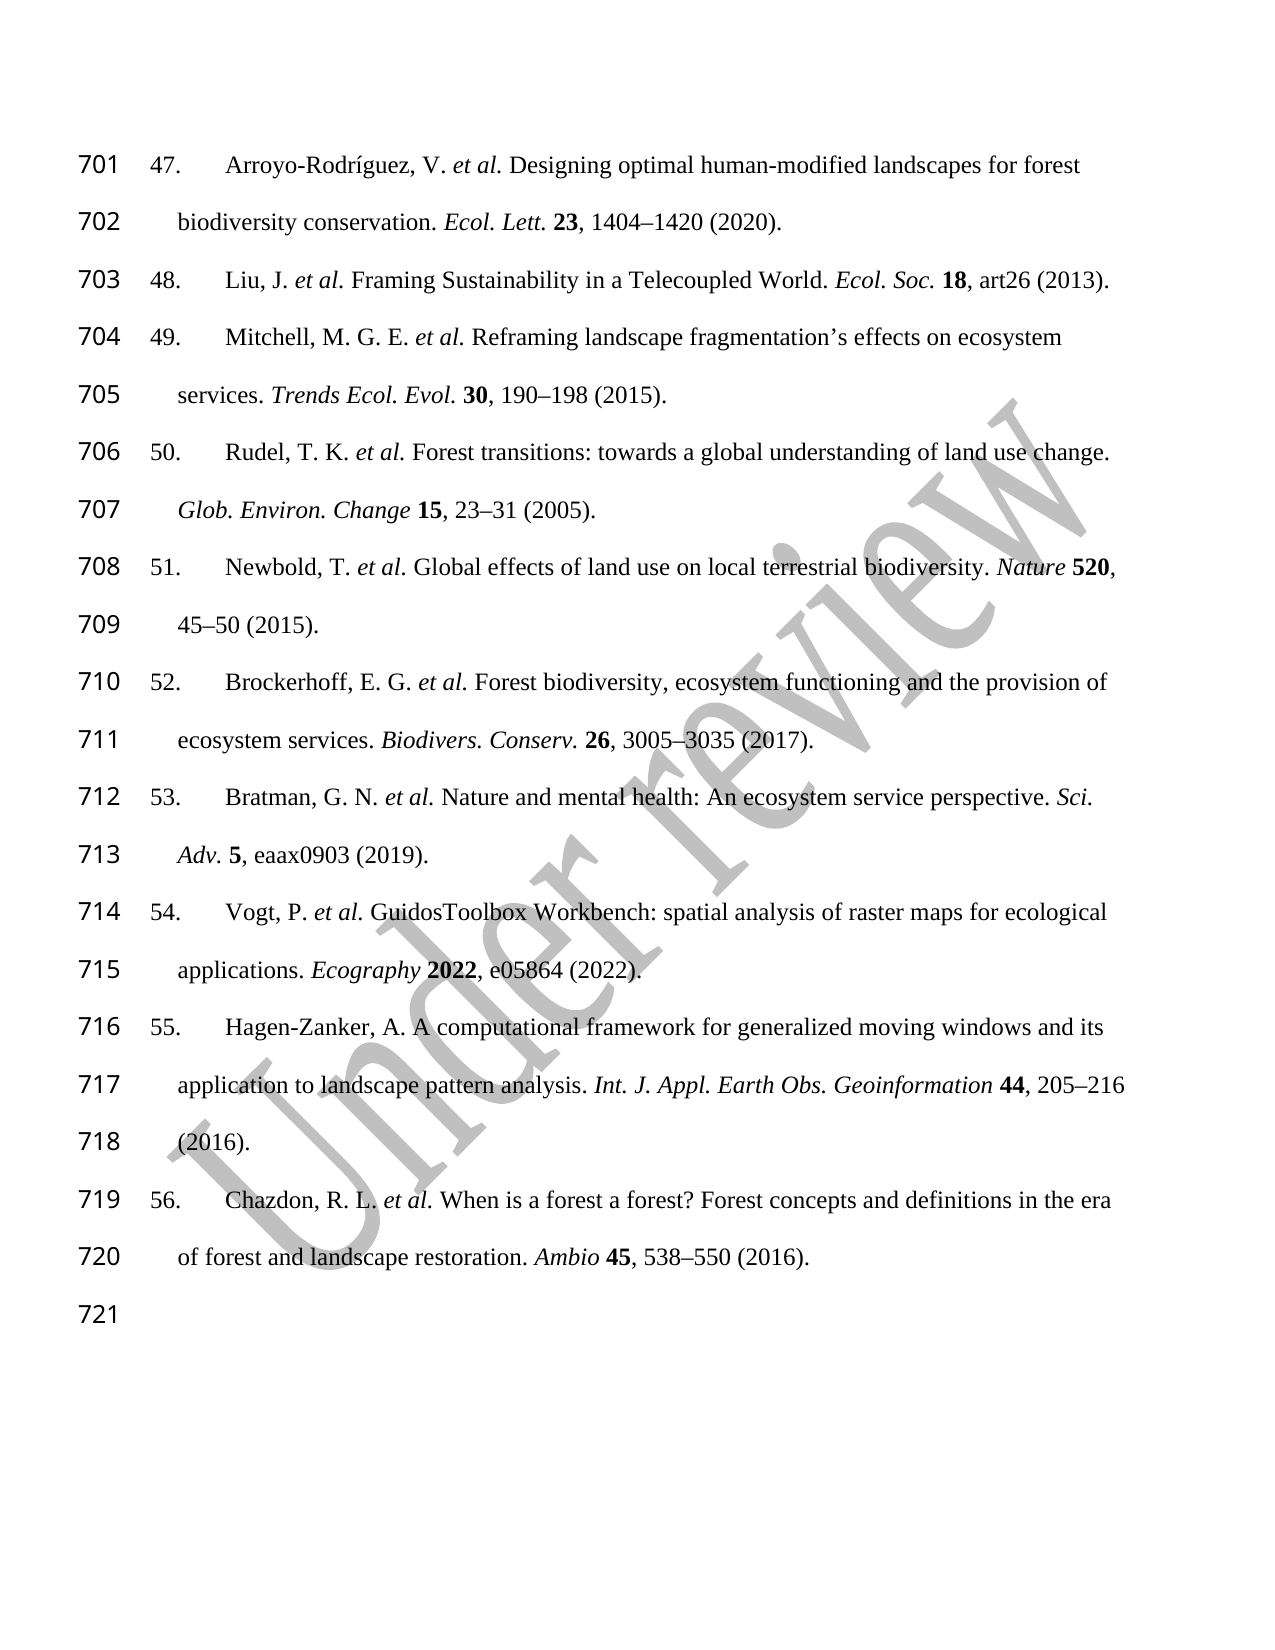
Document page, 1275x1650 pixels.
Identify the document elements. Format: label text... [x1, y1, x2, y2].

text 50. Rudel, T. K. et al. Forest transitions: towards a global understanding of land use change. Glob. Environ. Change 15, 23–31 (2005). [150, 437, 1125, 524]
text 55. Hagen-Zanker, A. A computational framework for generalized moving windows and its application to landscape pattern analysis. Int. J. Appl. Earth Obs. Geoinformation 44, 205–216 (2016). [150, 1012, 1125, 1156]
text 48. Liu, J. et al. Framing Sustainability in a Telecoupled World. Ecol. Soc. 18, art26 (2013). [150, 265, 1125, 294]
text 51. Newbold, T. et al. Global effects of land use on local terrestrial biodiversity. Nature 520, 45–50 (2015). [150, 552, 1125, 639]
text 53. Bratman, G. N. et al. Nature and mental health: An ecosystem service perspective. Sci. Adv. 5, eaax0903 (2019). [150, 782, 1125, 869]
text 56. Chazdon, R. L. et al. When is a forest a forest? Forest concepts and definitions in the era of forest and landscape restoration. Ambio 45, 538–550 (2016). [150, 1185, 1125, 1271]
text 47. Arroyo‐Rodríguez, V. et al. Designing optimal human‐modified landscapes for forest biodiversity conservation. Ecol. Lett. 23, 1404–1420 (2020). [150, 150, 1125, 236]
text 52. Brockerhoff, E. G. et al. Forest biodiversity, ecosystem functioning and the provision of ecosystem services. Biodivers. Conserv. 26, 3005–3035 (2017). [150, 667, 1125, 754]
text 49. Mitchell, M. G. E. et al. Reframing landscape fragmentation’s effects on ecosystem services. Trends Ecol. Evol. 30, 190–198 (2015). [150, 322, 1125, 409]
text 54. Vogt, P. et al. GuidosToolbox Workbench: spatial analysis of raster maps for ecological applications. Ecography 2022, e05864 (2022). [150, 897, 1125, 984]
